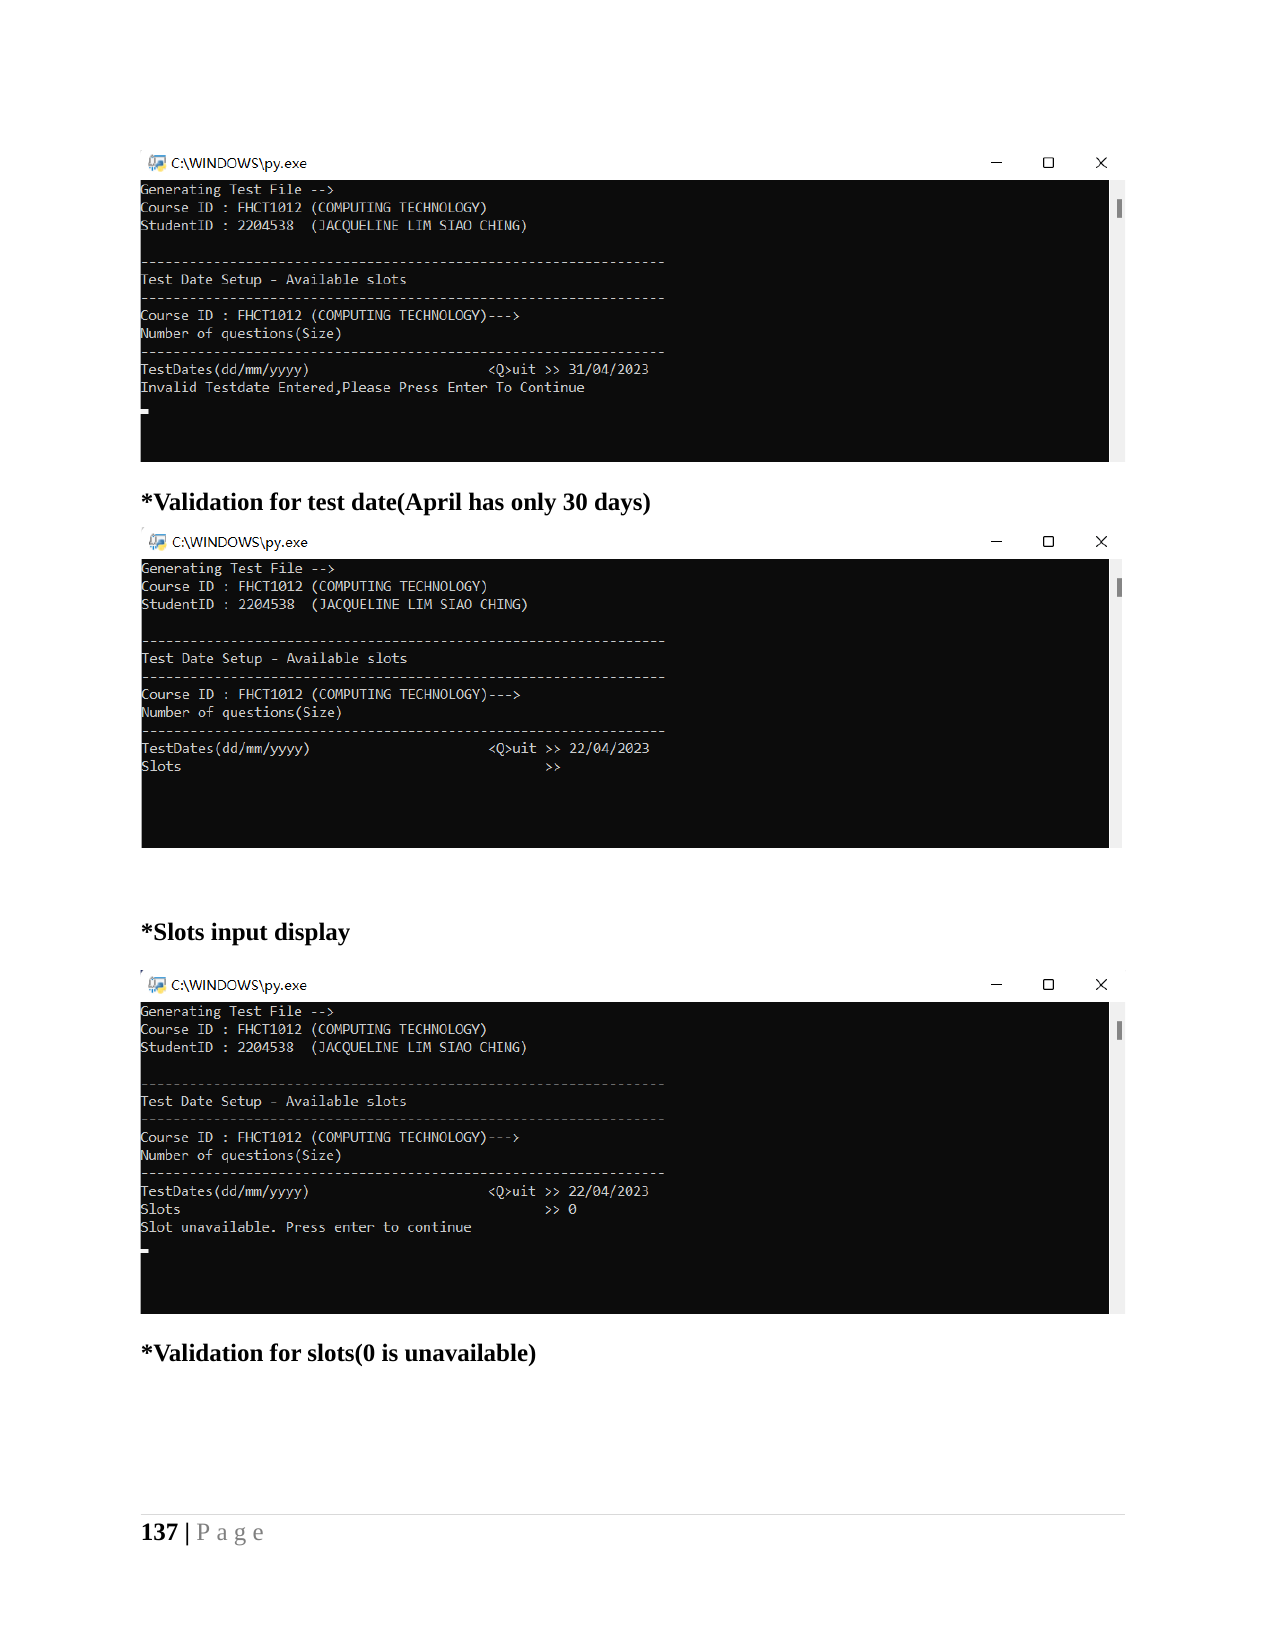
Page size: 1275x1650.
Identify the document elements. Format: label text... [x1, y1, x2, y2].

picture [140, 527, 1122, 847]
title *Validation for slots(0 is unavailable) [141, 1338, 1125, 1367]
picture [140, 970, 1125, 1314]
picture [140, 150, 1125, 462]
title *Validation for test date(April has only 30 days) [141, 487, 1125, 515]
